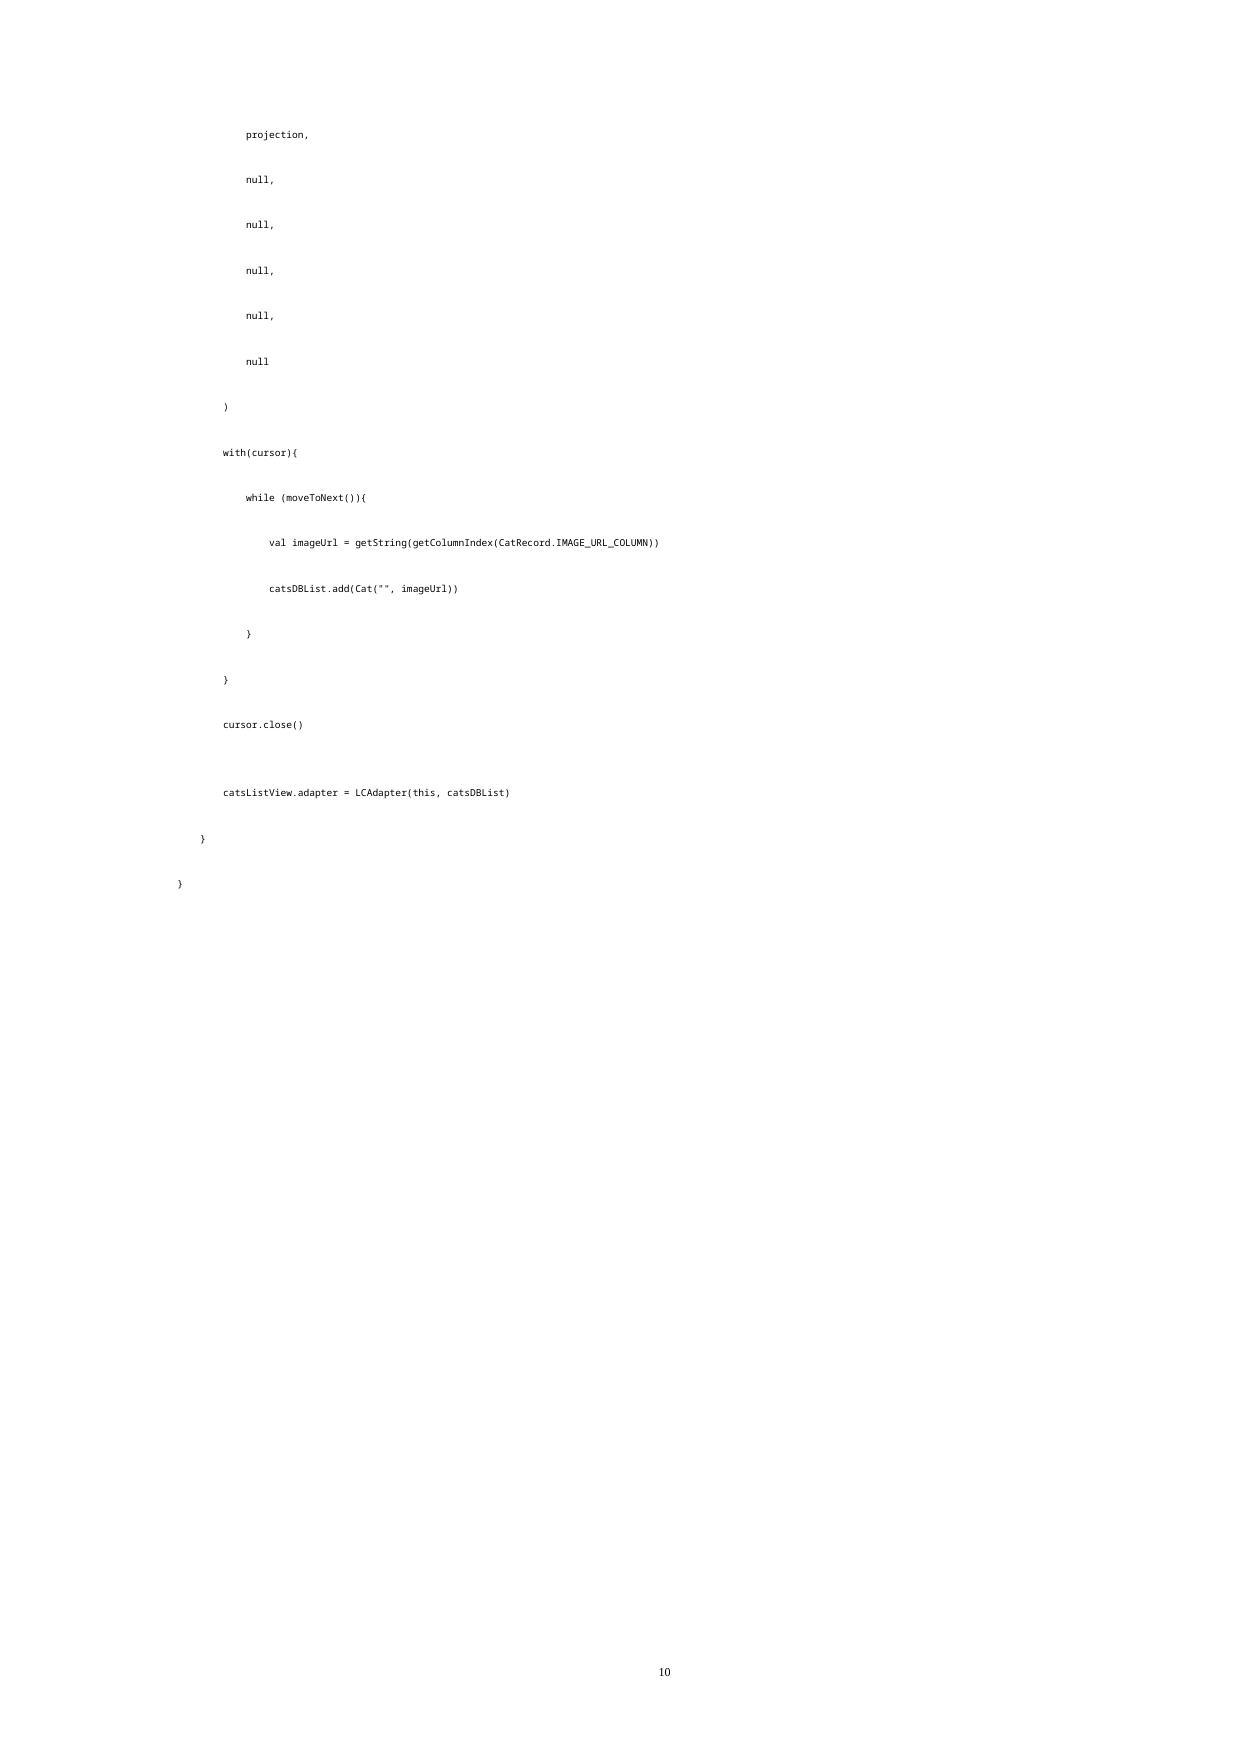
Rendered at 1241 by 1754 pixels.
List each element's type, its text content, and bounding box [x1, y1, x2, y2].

text null, [177, 163, 1152, 186]
text with(cursor){ [177, 436, 1152, 459]
text null [177, 345, 1152, 368]
text while (moveToNext()){ [177, 481, 1152, 504]
text null, [177, 300, 1152, 322]
text catsListView.adapter = LCAdapter(this, catsDBList) [177, 777, 1152, 799]
text } [177, 663, 1152, 686]
text catsDBList.add(Cat("", imageUrl)) [177, 572, 1152, 595]
text } [177, 822, 1152, 845]
text projection, [177, 118, 1152, 141]
text null, [177, 254, 1152, 277]
text } [177, 618, 1152, 640]
text ) [177, 391, 1152, 413]
text cursor.close() [177, 708, 1152, 731]
text } [177, 867, 1152, 890]
text val imageUrl = getString(getColumnIndex(CatRecord.IMAGE_URL_COLUMN)) [177, 527, 1152, 549]
text null, [177, 209, 1152, 232]
